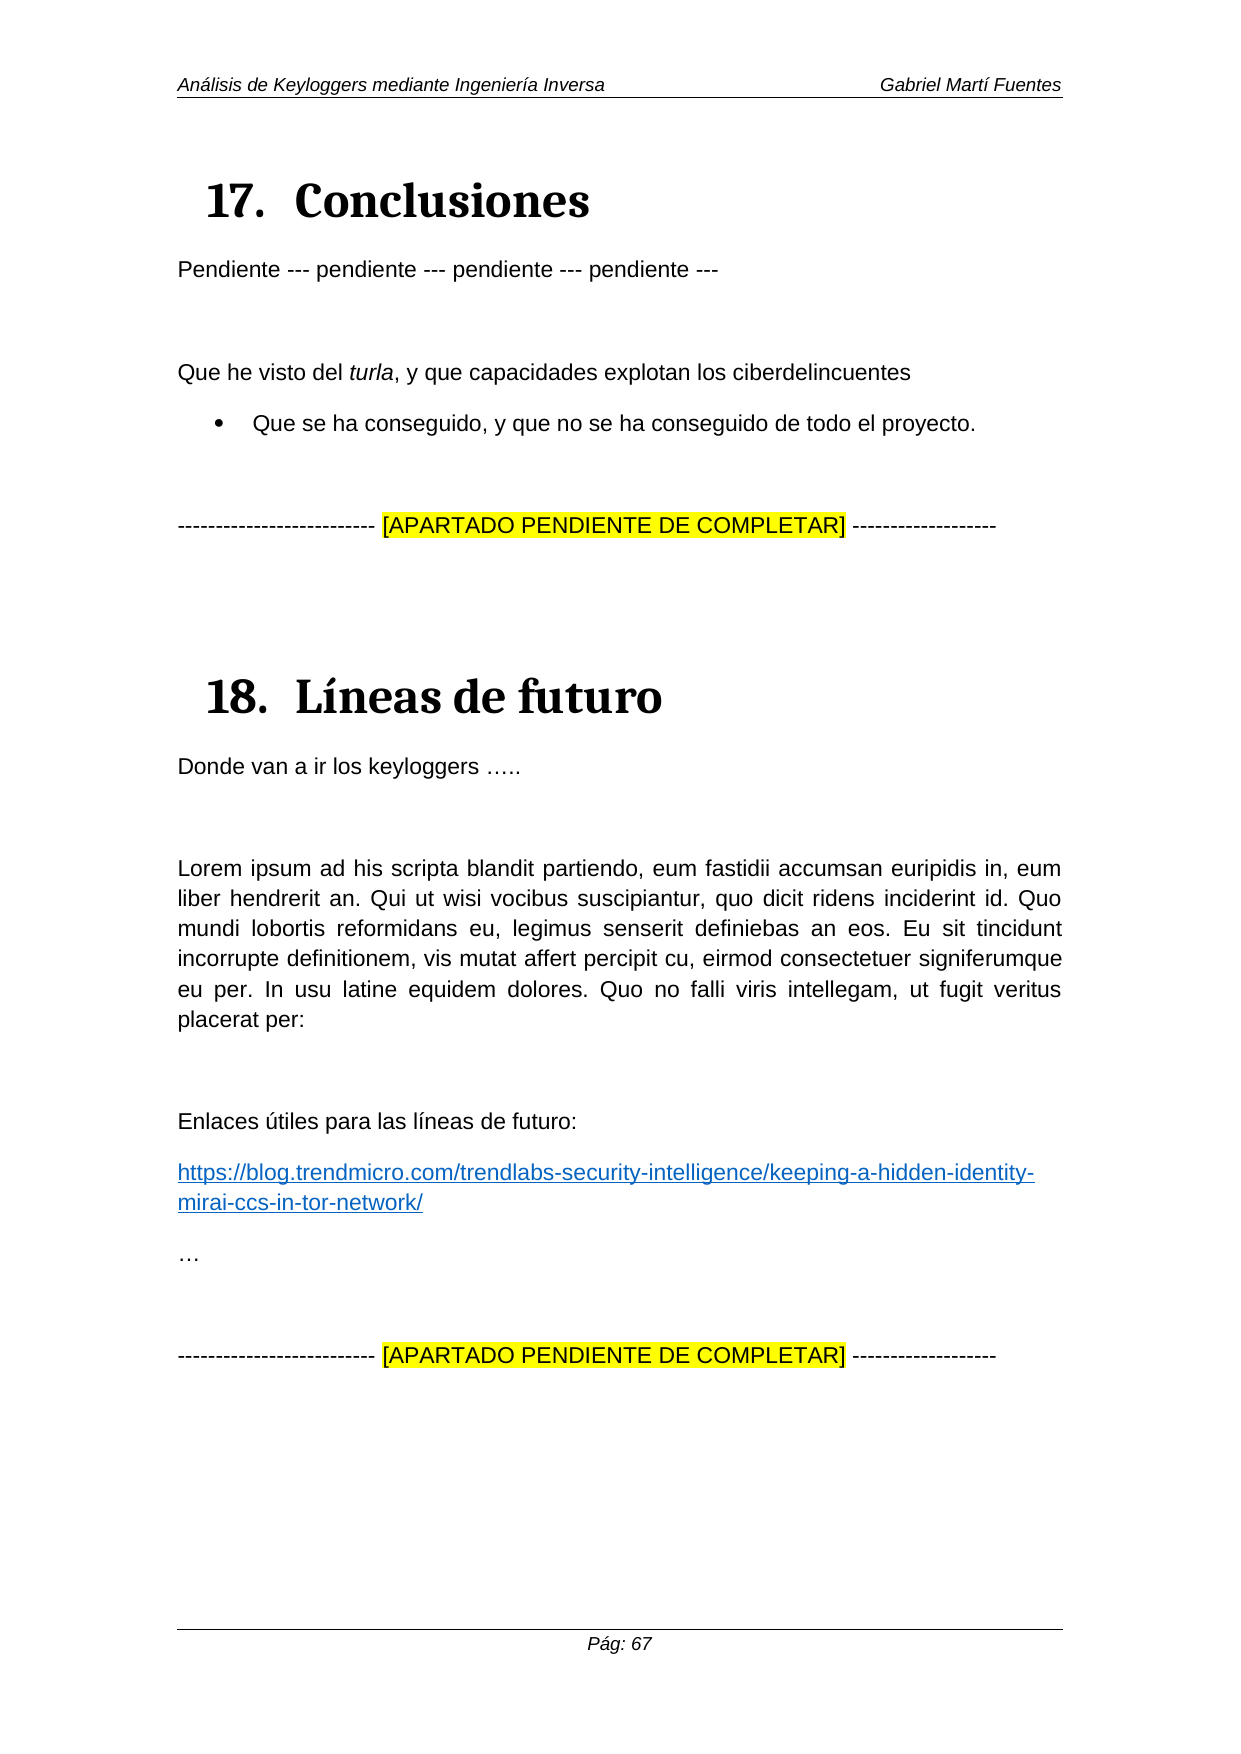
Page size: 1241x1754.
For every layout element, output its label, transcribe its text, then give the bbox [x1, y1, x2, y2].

text Enlaces útiles para las líneas de futuro: [177, 1108, 1063, 1134]
text https://blog.trendmicro.com/trendlabs-security-intelligence/keeping-a-hidden-identity-mirai-ccs-in-tor-network/ [177, 1159, 1063, 1215]
text -------------------------- [APARTADO PENDIENTE DE COMPLETAR] ------------------- [177, 1342, 382, 1368]
subtitle Líneas de futuro [207, 669, 1063, 726]
text Lorem ipsum ad his scripta blandit partiendo, eum fastidii accumsan euripidis in, eum liber hendrerit an. Qui ut wisi vocibus suscipiantur, quo dicit ridens inciderint id. Quo mundi lobortis reformidans eu, legimus senserit definiebas an eos. Eu sit tincidunt incorrupte definitionem, vis mutat affert percipit cu, eirmod consectetuer signiferumque eu per. In usu latine equidem dolores. Quo no falli viris intellegam, ut fugit veritus placerat per: [177, 855, 1063, 1032]
text Donde van a ir los keyloggers ….. [177, 753, 1063, 779]
text -------------------------- [APARTADO PENDIENTE DE COMPLETAR] ------------------- [846, 512, 1063, 538]
list Que se ha conseguido, y que no se ha conseguido de todo el proyecto. [215, 409, 1063, 436]
text -------------------------- [APARTADO PENDIENTE DE COMPLETAR] ------------------- [177, 512, 382, 538]
text … [177, 1240, 1063, 1266]
text Que he visto del turla, y que capacidades explotan los ciberdelincuentes [177, 358, 1063, 385]
text -------------------------- [APARTADO PENDIENTE DE COMPLETAR] ------------------- [846, 1342, 1063, 1368]
text Pendiente --- pendiente --- pendiente --- pendiente --- [177, 256, 1063, 283]
subtitle Conclusiones [207, 173, 1063, 230]
